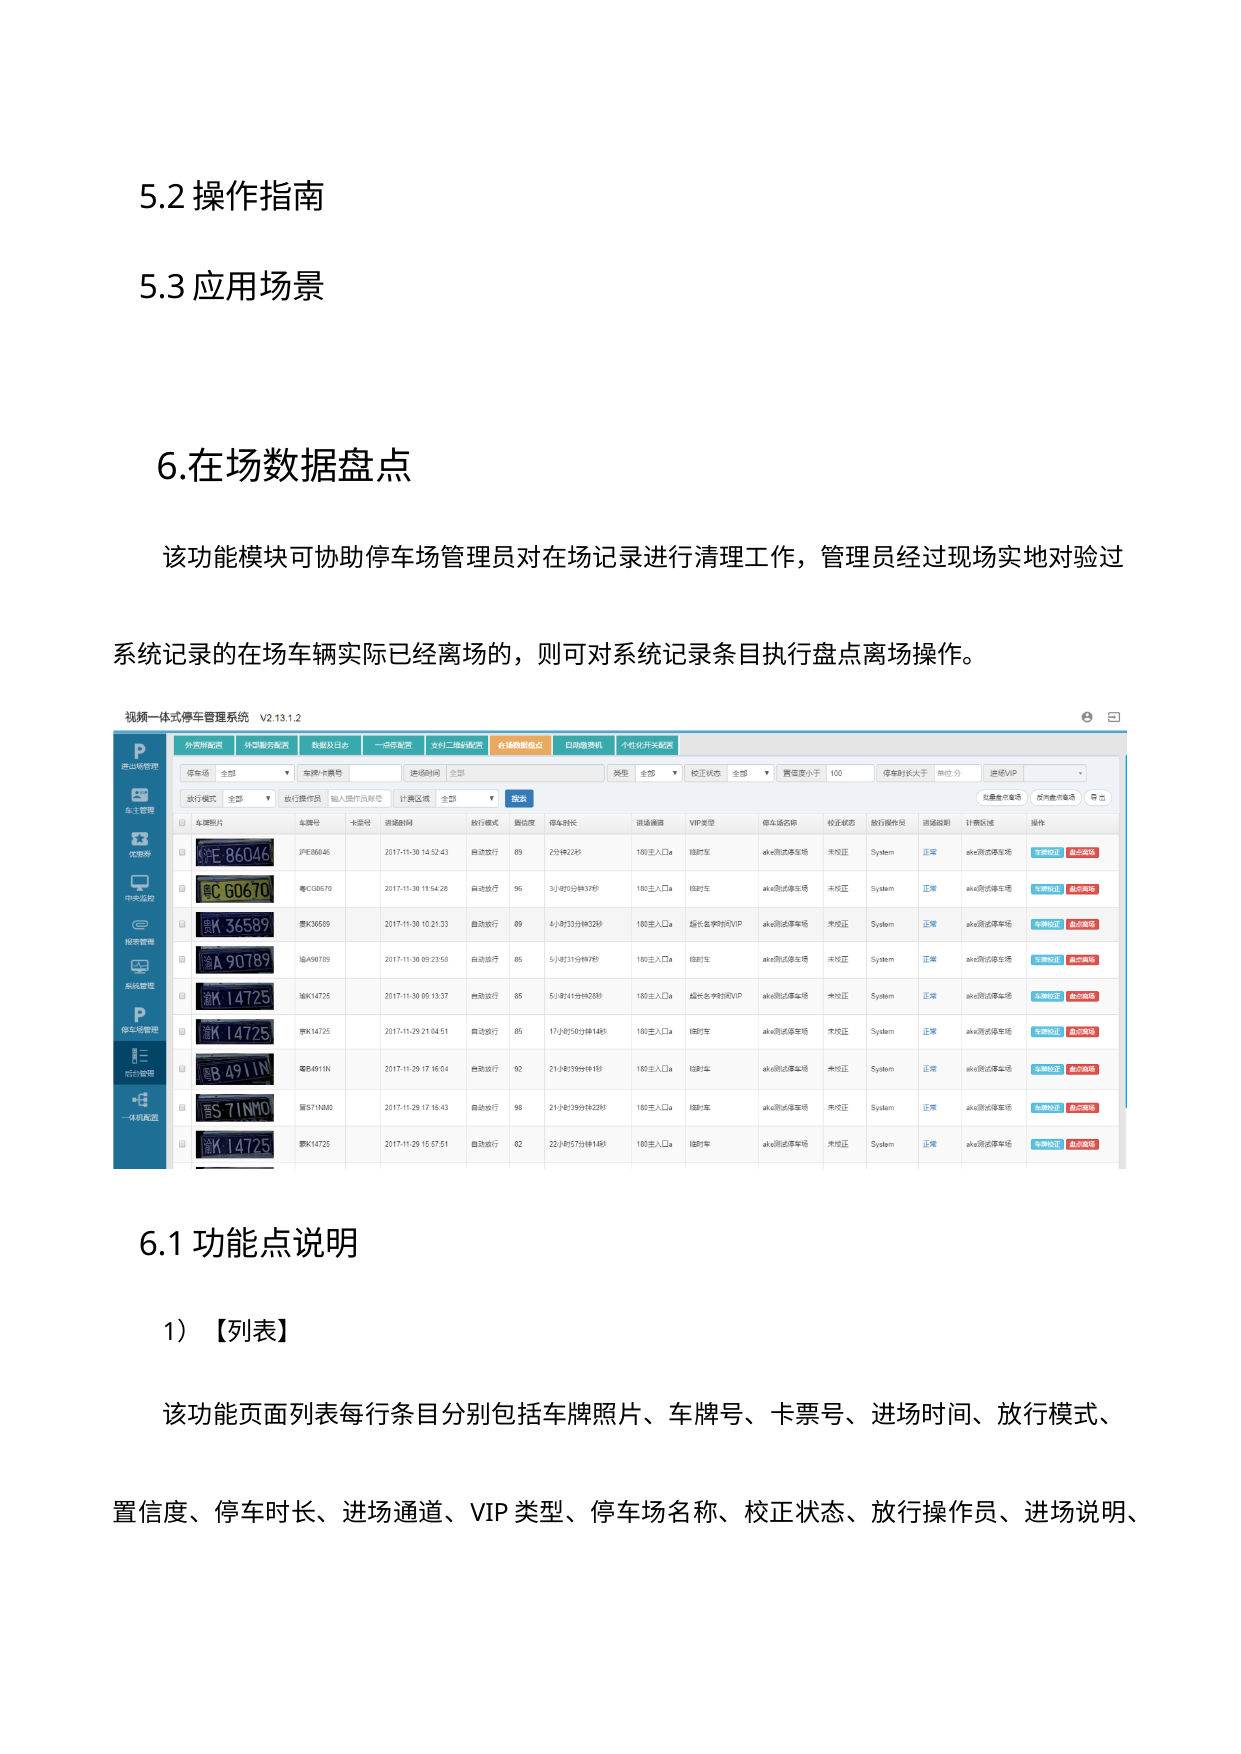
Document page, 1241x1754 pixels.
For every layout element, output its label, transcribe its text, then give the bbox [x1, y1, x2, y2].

picture [113, 703, 1127, 1169]
list 5.2操作指南 [112, 162, 1128, 227]
picture [126, 1071, 154, 1076]
list 在场数据盘点 [112, 431, 1128, 496]
list 6.1功能点说明 [112, 1208, 1128, 1273]
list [112, 1380, 1128, 1543]
list 该功能模块可协助停车场管理员对在场记录进行清理工作，管理员经过现场实地对验过系统记录的在场车辆实际已经离场的，则可对系统记录条目执行盘点离场操作。 [112, 523, 1128, 686]
list 1）【列表】 [112, 1297, 1128, 1362]
list 5.3应用场景 [112, 251, 1128, 316]
